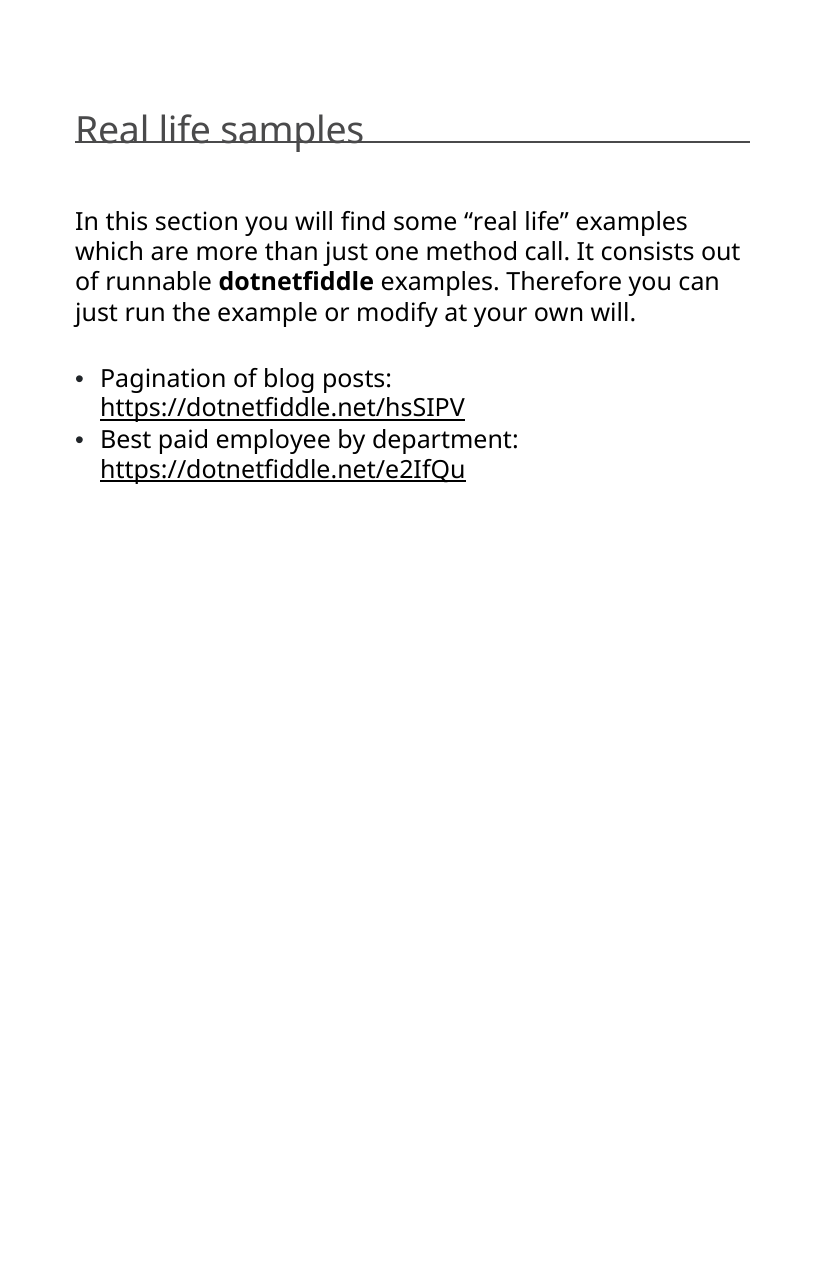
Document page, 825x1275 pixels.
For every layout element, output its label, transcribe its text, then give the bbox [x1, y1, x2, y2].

list Pagination of blog posts: https://dotnetfiddle.net/hsSIPV [75, 363, 750, 424]
text In this section you will find some “real life” examples which are more than just one method call. It consists out of runnable dotnetfiddle examples. Therefore you can just run the example or modify at your own will. [75, 206, 750, 329]
list Best paid employee by department: https://dotnetfiddle.net/e2IfQu [75, 424, 750, 485]
text Real life samples [75, 104, 750, 141]
